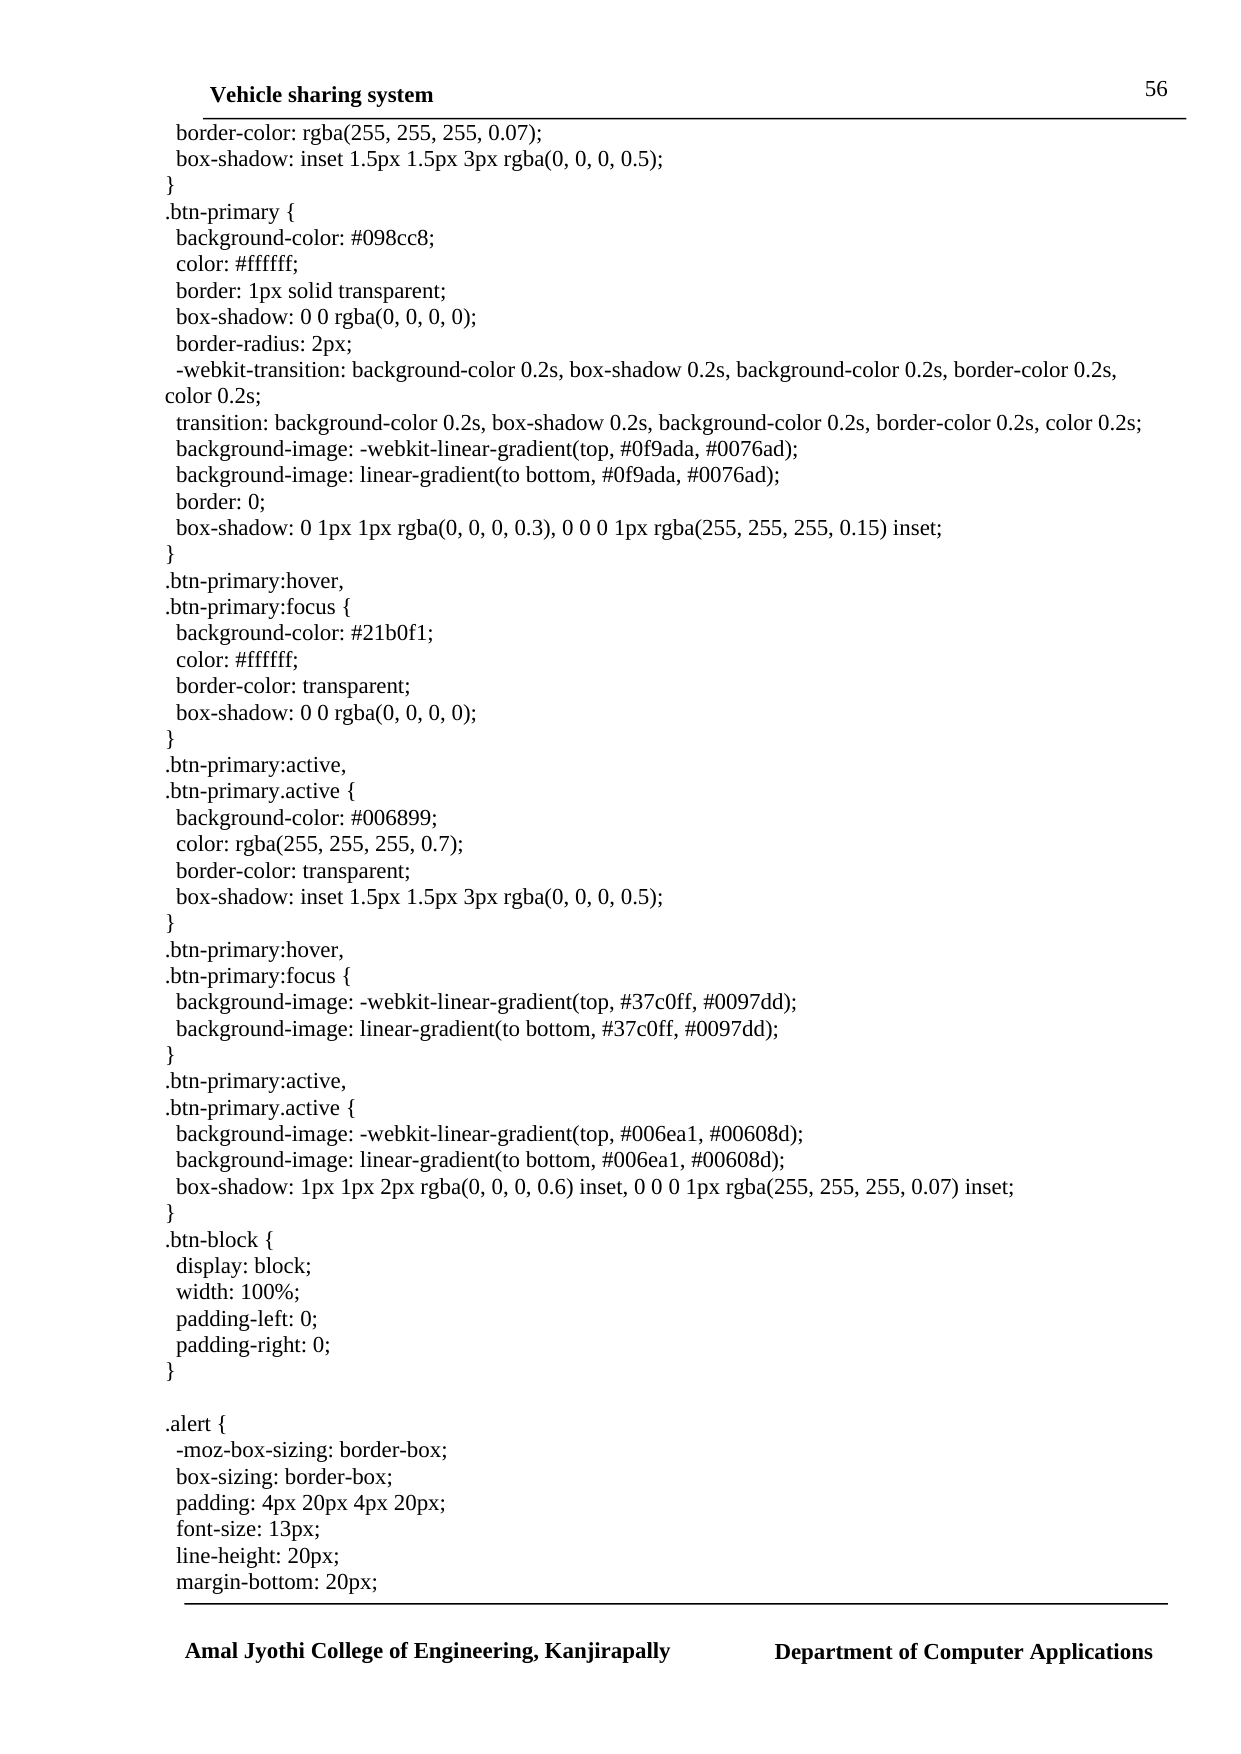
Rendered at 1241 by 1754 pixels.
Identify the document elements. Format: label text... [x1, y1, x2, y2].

text } [164, 725, 1167, 751]
text border: 1px solid transparent; [164, 277, 1167, 303]
text box-shadow: 0 1px 1px rgba(0, 0, 0, 0.3), 0 0 0 1px rgba(255, 255, 255, 0.15) inset; [164, 514, 1167, 540]
text background-image: linear-gradient(to bottom, #006ea1, #00608d); [164, 1147, 1167, 1173]
text .btn-primary:hover, [164, 567, 1167, 593]
text padding: 4px 20px 4px 20px; [164, 1489, 1167, 1516]
text .btn-primary.active { [164, 778, 1167, 804]
text .alert { [164, 1410, 1167, 1436]
text background-image: -webkit-linear-gradient(top, #37c0ff, #0097dd); [164, 988, 1167, 1015]
text border-color: rgba(255, 255, 255, 0.07); [164, 119, 1167, 145]
text background-color: #098cc8; [164, 224, 1167, 251]
text box-shadow: inset 1.5px 1.5px 3px rgba(0, 0, 0, 0.5); [164, 145, 1167, 171]
text .btn-primary { [164, 198, 1167, 224]
text border-color: transparent; [164, 672, 1167, 698]
text background-color: #21b0f1; [164, 619, 1167, 646]
text } [164, 171, 1167, 198]
text box-shadow: 0 0 rgba(0, 0, 0, 0); [164, 303, 1167, 329]
text .btn-primary:focus { [164, 962, 1167, 988]
text box-shadow: inset 1.5px 1.5px 3px rgba(0, 0, 0, 0.5); [164, 883, 1167, 909]
text padding-right: 0; [164, 1331, 1167, 1357]
text background-image: -webkit-linear-gradient(top, #006ea1, #00608d); [164, 1120, 1167, 1147]
text .btn-primary:hover, [164, 936, 1167, 962]
text } [164, 540, 1167, 567]
text background-image: linear-gradient(to bottom, #0f9ada, #0076ad); [164, 461, 1167, 488]
text -webkit-transition: background-color 0.2s, box-shadow 0.2s, background-color 0.2s, border-color 0.2s, color 0.2s; [164, 356, 1167, 409]
text color: rgba(255, 255, 255, 0.7); [164, 830, 1167, 857]
text .btn-primary:focus { [164, 593, 1167, 619]
text -moz-box-sizing: border-box; [164, 1436, 1167, 1463]
text padding-left: 0; [164, 1305, 1167, 1331]
text font-size: 13px; [164, 1516, 1167, 1542]
text .btn-primary.active { [164, 1094, 1167, 1120]
text background-color: #006899; [164, 804, 1167, 830]
text border: 0; [164, 488, 1167, 514]
text background-image: -webkit-linear-gradient(top, #0f9ada, #0076ad); [164, 435, 1167, 461]
text } [164, 909, 1167, 936]
text .btn-primary:active, [164, 1067, 1167, 1094]
text width: 100%; [164, 1278, 1167, 1305]
text .btn-primary:active, [164, 751, 1167, 778]
text box-sizing: border-box; [164, 1463, 1167, 1489]
text margin-bottom: 20px; [164, 1568, 1167, 1594]
text box-shadow: 1px 1px 2px rgba(0, 0, 0, 0.6) inset, 0 0 0 1px rgba(255, 255, 255, 0.07) inset; [164, 1173, 1167, 1199]
text border-color: transparent; [164, 857, 1167, 883]
text color: #ffffff; [164, 251, 1167, 277]
text background-image: linear-gradient(to bottom, #37c0ff, #0097dd); [164, 1015, 1167, 1041]
text display: block; [164, 1252, 1167, 1278]
text } [164, 1199, 1167, 1226]
text transition: background-color 0.2s, box-shadow 0.2s, background-color 0.2s, border-color 0.2s, color 0.2s; [164, 409, 1167, 435]
text } [164, 1041, 1167, 1067]
text box-shadow: 0 0 rgba(0, 0, 0, 0); [164, 698, 1167, 725]
text .btn-block { [164, 1226, 1167, 1252]
text border-radius: 2px; [164, 329, 1167, 356]
text } [164, 1357, 1167, 1384]
text color: #ffffff; [164, 646, 1167, 672]
text line-height: 20px; [164, 1542, 1167, 1568]
